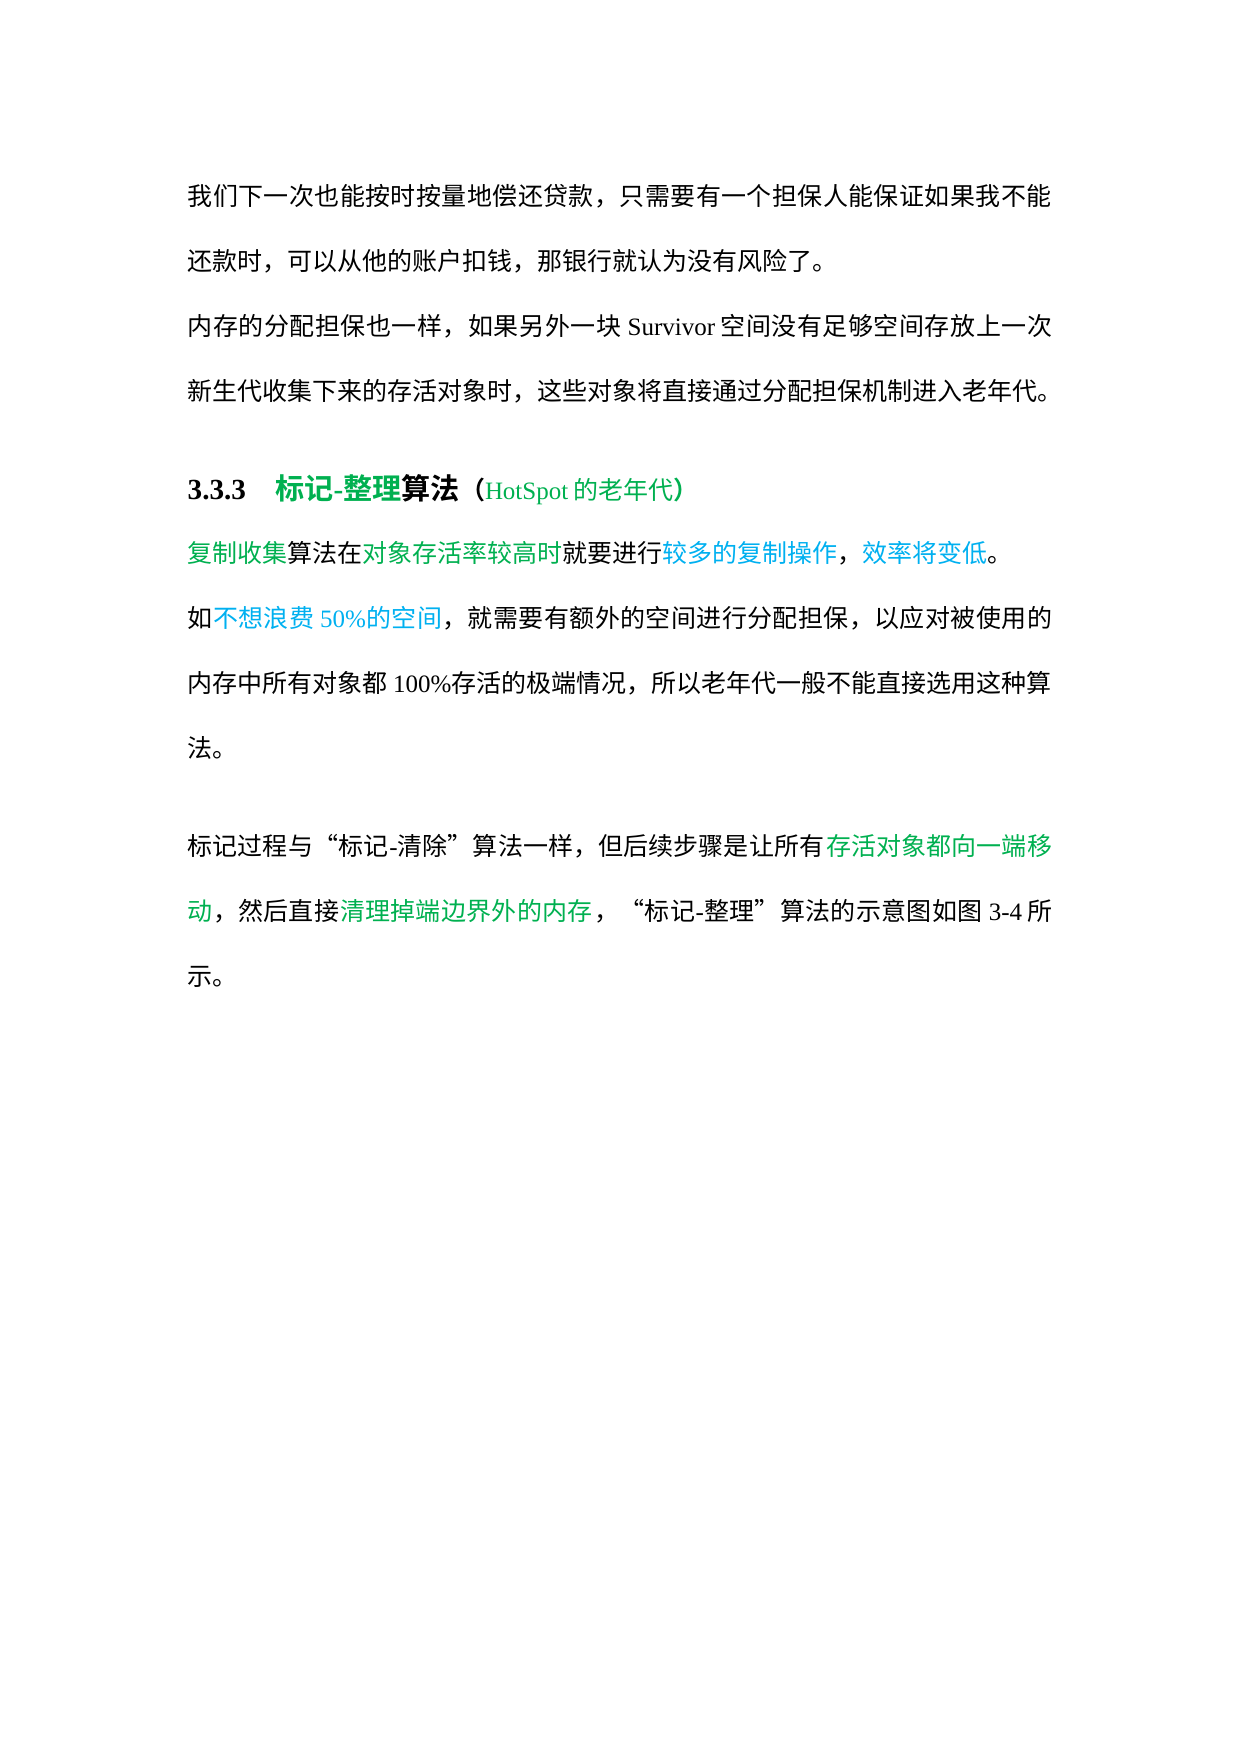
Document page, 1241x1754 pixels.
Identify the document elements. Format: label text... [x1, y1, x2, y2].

text 标记过程与“标记-清除”算法一样，但后续步骤是让所有存活对象都向一端移动，然后直接清理掉端边界外的内存，“标记-整理”算法的示意图如图3-4所示。 [187, 812, 1053, 1007]
text 复制收集算法在对象存活率较高时就要进行较多的复制操作，效率将变低。 [187, 519, 1053, 584]
text 如不想浪费50%的空间，就需要有额外的空间进行分配担保，以应对被使用的内存中所有对象都100%存活的极端情况，所以老年代一般不能直接选用这种算法。 [187, 584, 1053, 779]
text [187, 162, 1053, 292]
text 内存的分配担保也一样，如果另外一块Survivor空间没有足够空间存放上一次新生代收集下来的存活对象时，这些对象将直接通过分配担保机制进入老年代。 [187, 292, 1053, 422]
text 3.3.3 标记-整理算法（HotSpot的老年代） [187, 454, 1053, 519]
